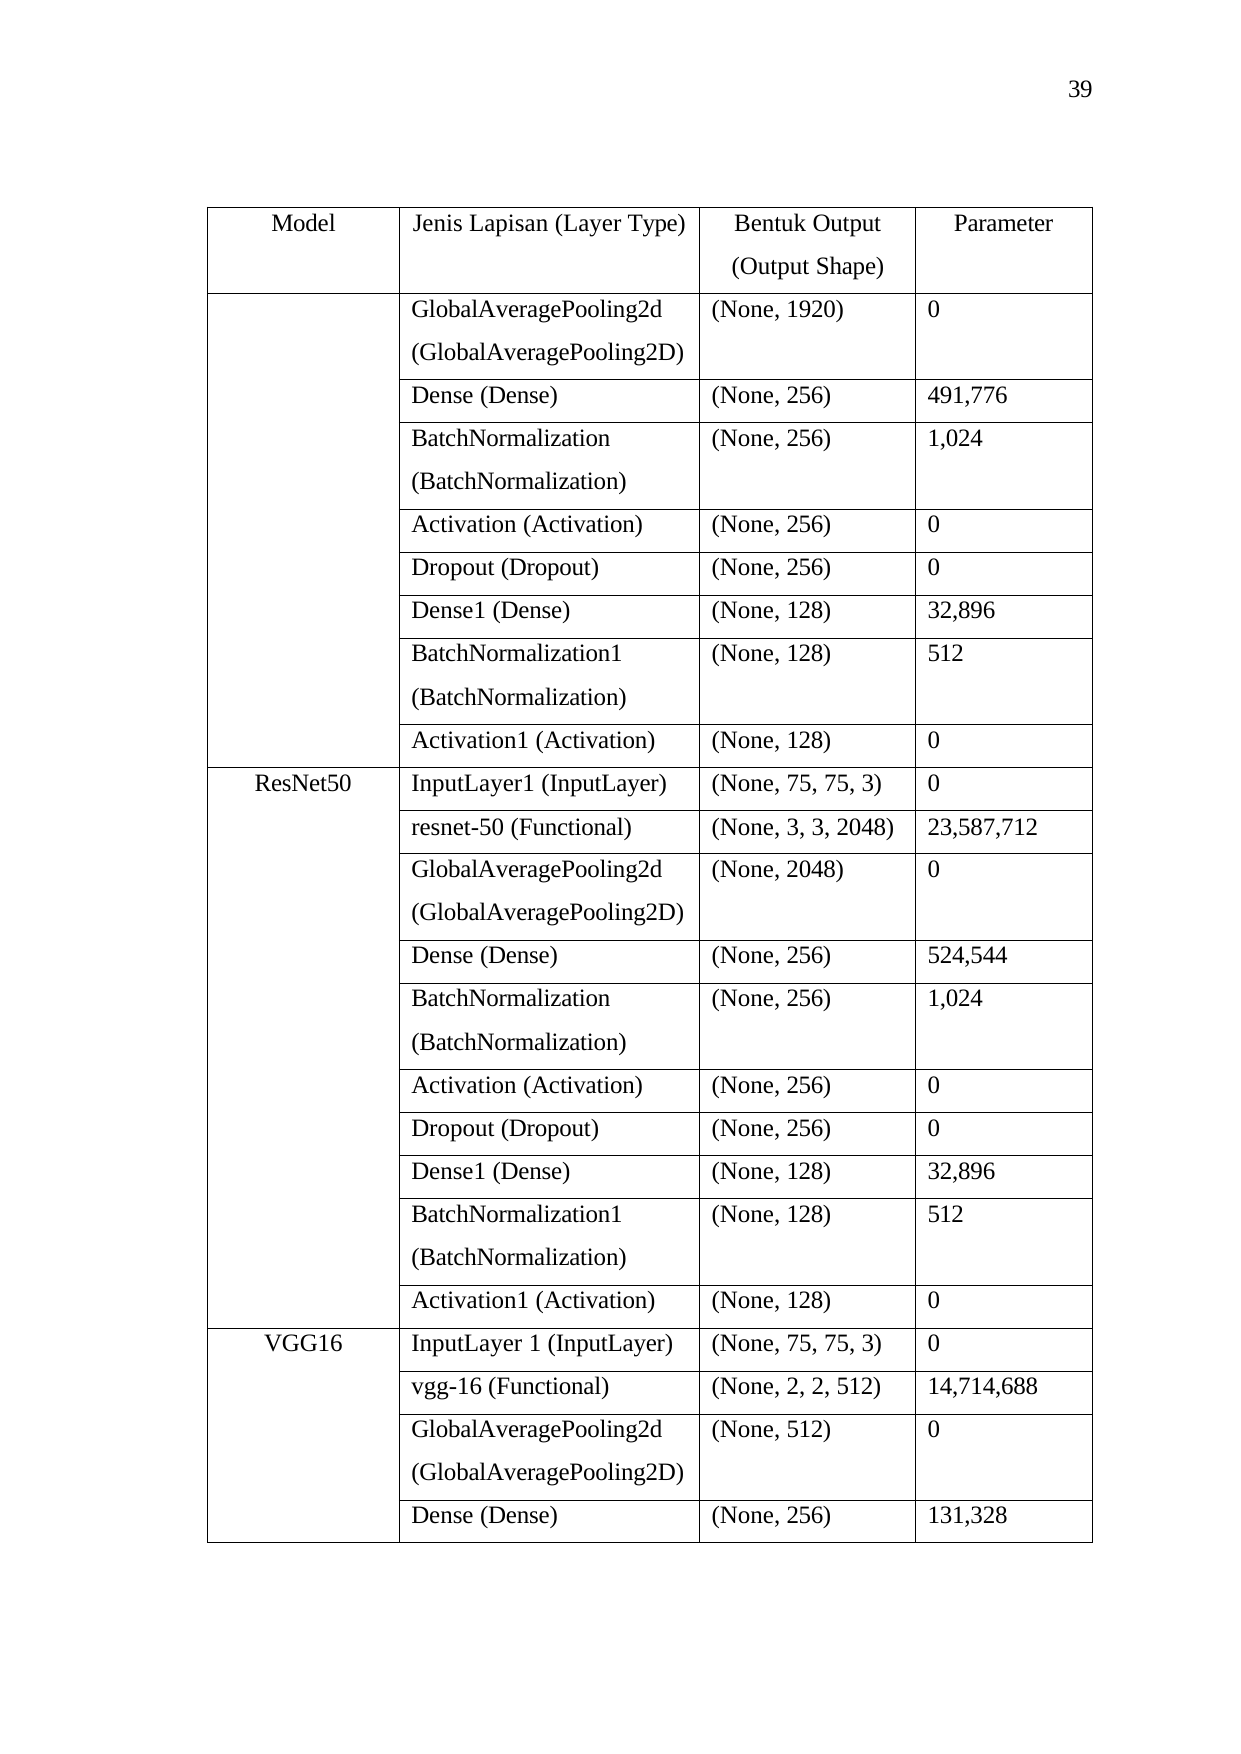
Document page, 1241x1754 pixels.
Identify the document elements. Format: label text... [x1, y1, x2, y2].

table_cell (None, 1920) [700, 294, 915, 379]
table_cell 0 [916, 553, 1092, 595]
table_cell (None, 128) [700, 1286, 915, 1328]
table_cell 1,024 [916, 984, 1092, 1069]
table_cell 0 [916, 768, 1092, 810]
table_cell (None, 128) [700, 1156, 915, 1198]
table_cell 1,024 [916, 423, 1092, 509]
table_cell InputLayer 1 (InputLayer) [400, 1329, 699, 1371]
table_cell 0 [916, 1329, 1092, 1371]
table_cell (None, 256) [700, 510, 915, 552]
table_cell 14,714,688 [916, 1372, 1092, 1414]
table_cell (None, 75, 75, 3) [700, 1329, 915, 1371]
table_cell Dropout (Dropout) [400, 553, 699, 595]
table_header Bentuk Output (Output Shape) [700, 208, 915, 293]
table_cell BatchNormalization1 (BatchNormalization) [400, 639, 699, 724]
table_cell BatchNormalization (BatchNormalization) [400, 423, 699, 509]
table_cell (None, 256) [700, 553, 915, 595]
table_cell vgg-16 (Functional) [400, 1372, 699, 1414]
table_cell Dense (Dense) [400, 380, 699, 422]
table_cell (None, 128) [700, 725, 915, 767]
table_cell (None, 2048) [700, 854, 915, 940]
table_cell Activation1 (Activation) [400, 1286, 699, 1328]
table_cell (None, 128) [700, 596, 915, 638]
table_cell (None, 3, 3, 2048) [700, 811, 915, 853]
table_cell 0 [916, 1415, 1092, 1500]
table_cell 512 [916, 639, 1092, 724]
table_cell (None, 256) [700, 1501, 915, 1542]
table_cell Activation (Activation) [400, 1070, 699, 1112]
table_cell VGG16 [208, 1329, 399, 1542]
table_cell (None, 128) [700, 639, 915, 724]
table_cell Activation (Activation) [400, 510, 699, 552]
table_cell BatchNormalization1 (BatchNormalization) [400, 1199, 699, 1284]
table_cell (None, 256) [700, 984, 915, 1069]
table_cell 524,544 [916, 941, 1092, 983]
table_cell 0 [916, 1070, 1092, 1112]
table_cell (None, 75, 75, 3) [700, 768, 915, 810]
table_cell 0 [916, 1286, 1092, 1328]
table_cell GlobalAveragePooling2d (GlobalAveragePooling2D) [400, 1415, 699, 1500]
table_cell (None, 256) [700, 1113, 915, 1155]
table_cell (None, 256) [700, 423, 915, 509]
table_cell Dense1 (Dense) [400, 1156, 699, 1198]
table_cell 491,776 [916, 380, 1092, 422]
table_cell Dropout (Dropout) [400, 1113, 699, 1155]
table_cell InputLayer1 (InputLayer) [400, 768, 699, 810]
table_cell BatchNormalization (BatchNormalization) [400, 984, 699, 1069]
table_cell Dense1 (Dense) [400, 596, 699, 638]
table_header Jenis Lapisan (Layer Type) [400, 208, 699, 293]
table_cell resnet-50 (Functional) [400, 811, 699, 853]
table_header Model [208, 208, 399, 293]
table_cell (None, 2, 2, 512) [700, 1372, 915, 1414]
table_cell Dense (Dense) [400, 941, 699, 983]
table_cell (None, 128) [700, 1199, 915, 1284]
table_cell ResNet50 [208, 768, 399, 1328]
table_cell 0 [916, 510, 1092, 552]
table_cell 512 [916, 1199, 1092, 1284]
table_cell 0 [916, 1113, 1092, 1155]
table_cell (None, 512) [700, 1415, 915, 1500]
table_cell 131,328 [916, 1501, 1092, 1542]
table_cell (None, 256) [700, 941, 915, 983]
table_header Parameter [916, 208, 1092, 293]
table_cell GlobalAveragePooling2d (GlobalAveragePooling2D) [400, 854, 699, 940]
table_cell (None, 256) [700, 380, 915, 422]
table_cell (None, 256) [700, 1070, 915, 1112]
table_cell 23,587,712 [916, 811, 1092, 853]
table_cell 0 [916, 854, 1092, 940]
table_cell 32,896 [916, 596, 1092, 638]
table_cell 0 [916, 294, 1092, 379]
table_cell Dense (Dense) [400, 1501, 699, 1542]
table_cell Activation1 (Activation) [400, 725, 699, 767]
table_cell GlobalAveragePooling2d (GlobalAveragePooling2D) [400, 294, 699, 379]
table_cell 0 [916, 725, 1092, 767]
table_cell 32,896 [916, 1156, 1092, 1198]
table_cell [208, 294, 399, 767]
